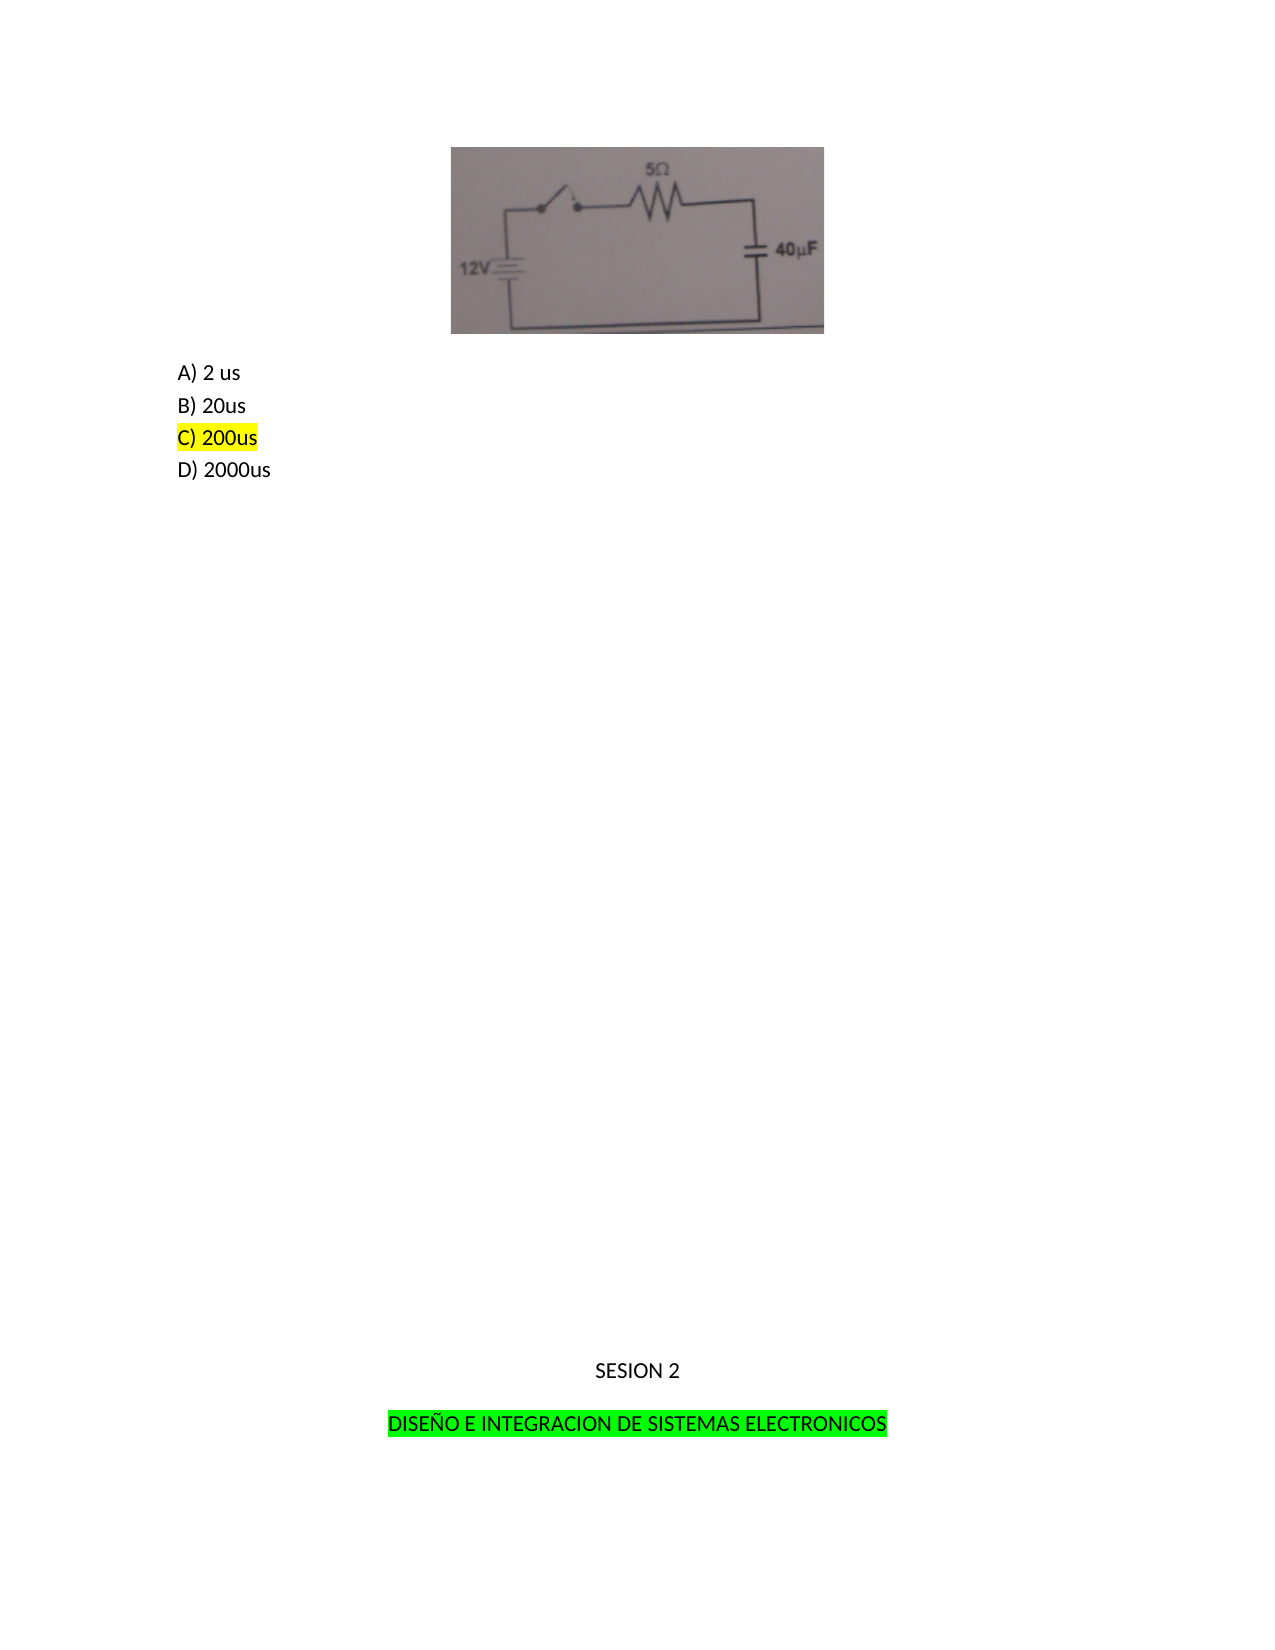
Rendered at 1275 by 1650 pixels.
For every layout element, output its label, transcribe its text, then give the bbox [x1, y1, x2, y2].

text A) 2 us B) 20us C) 200us D) 2000us [177, 358, 1098, 483]
picture [450, 147, 825, 334]
text DISEÑO E INTEGRACION DE SISTEMAS ELECTRONICOS [177, 1409, 1098, 1437]
text SESION 2 [177, 1356, 1098, 1384]
